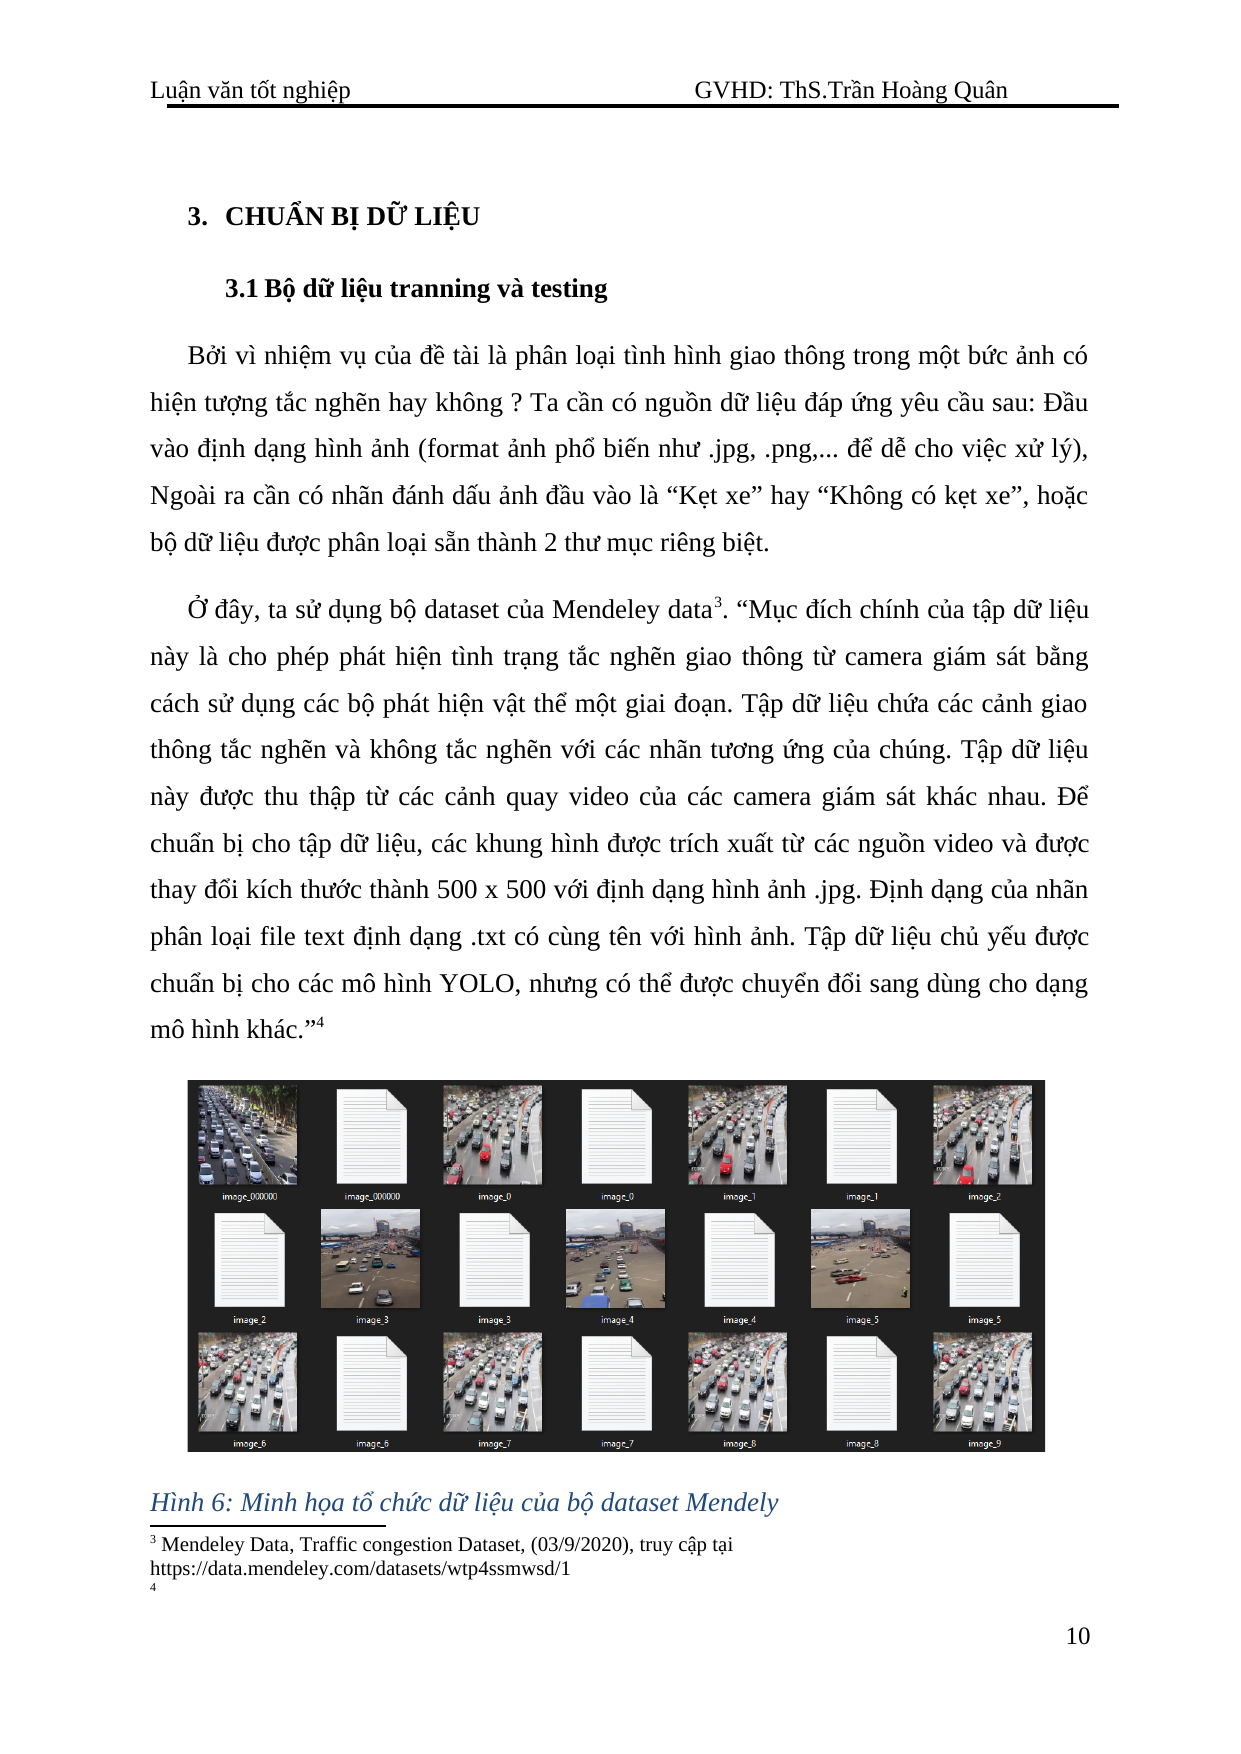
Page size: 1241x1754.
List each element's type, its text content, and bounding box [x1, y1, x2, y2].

subtitle CHUẨN BỊ DỮ LIỆU [187, 200, 1090, 231]
text Bởi vì nhiệm vụ của đề tài là phân loại tình hình giao thông trong một bức ảnh có hiện tượng tắc nghẽn hay không ? Ta cần có nguồn dữ liệu đáp ứng yêu cầu sau: Đầu vào định dạng hình ảnh (format ảnh phổ biến như .jpg, .png,... để dễ cho việc xử lý), Ngoài ra cần có nhãn đánh dấu ảnh đầu vào là “Kẹt xe” hay “Không có kẹt xe”, hoặc bộ dữ liệu được phân loại sẵn thành 2 thư mục riêng biệt. [150, 339, 1090, 557]
text Ở đây, ta sử dụng bộ dataset của Mendeley data. “Mục đích chính của tập dữ liệu này là cho phép phát hiện tình trạng tắc nghẽn giao thông từ camera giám sát bằng cách sử dụng các bộ phát hiện vật thể một giai đoạn. Tập dữ liệu chứa các cảnh giao thông tắc nghẽn và không tắc nghẽn với các nhãn tương ứng của chúng. Tập dữ liệu này được thu thập từ các cảnh quay video của các camera giám sát khác nhau. Để chuẩn bị cho tập dữ liệu, các khung hình được trích xuất từ ​​các nguồn video và được thay đổi kích thước thành 500 x 500 với định dạng hình ảnh .jpg. Định dạng của nhãn phân loại file text định dạng .txt có cùng tên với hình ảnh. Tập dữ liệu chủ yếu được chuẩn bị cho các mô hình YOLO, nhưng có thể được chuyển đổi sang dùng cho dạng mô hình khác.” [150, 593, 1090, 1044]
picture [187, 1080, 1046, 1452]
list Bộ dữ liệu tranning và testing [225, 272, 1090, 303]
text Hình 6: Minh họa tổ chức dữ liệu của bộ dataset Mendely [150, 1487, 1090, 1518]
